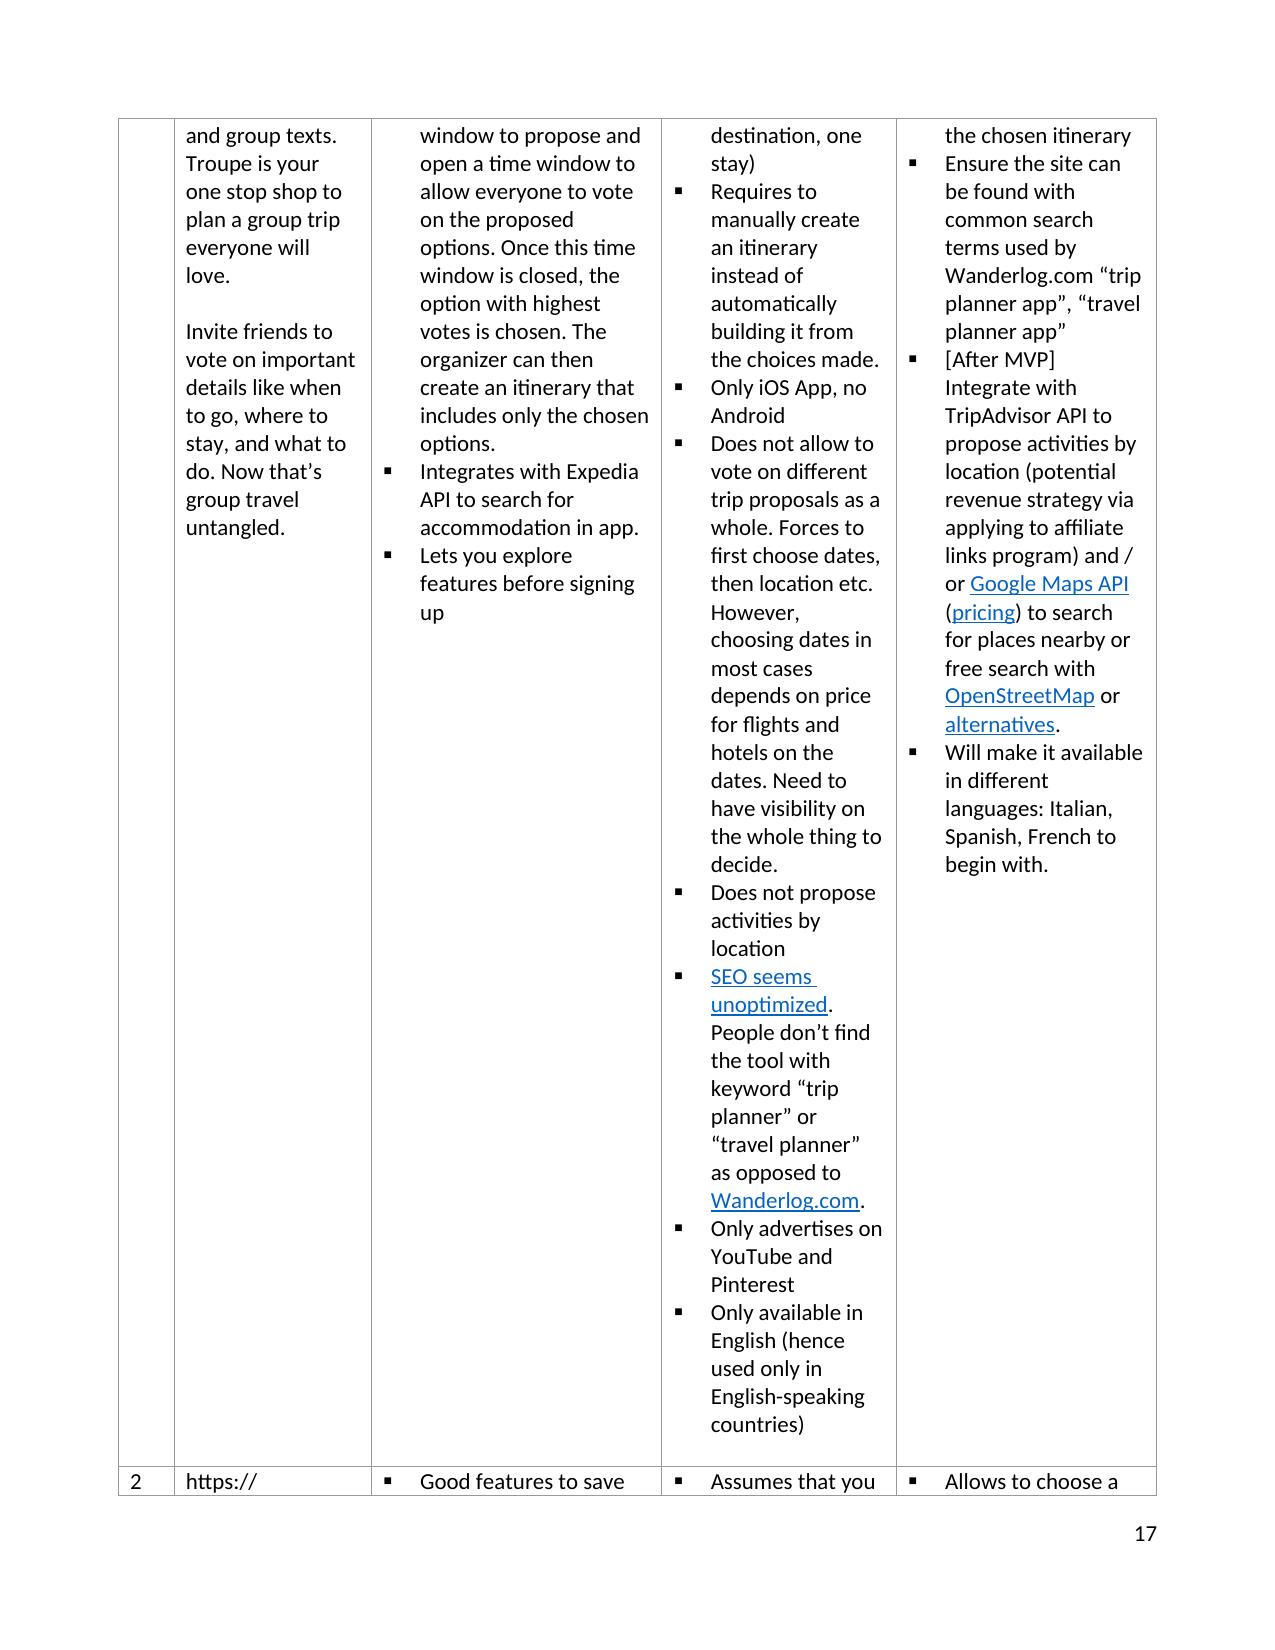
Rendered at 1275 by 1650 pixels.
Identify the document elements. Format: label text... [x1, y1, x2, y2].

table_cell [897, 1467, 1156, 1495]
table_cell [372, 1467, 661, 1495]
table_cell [897, 119, 1156, 1466]
table_cell 1 [119, 119, 174, 1466]
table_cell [372, 119, 661, 1466]
table_cell 2 [119, 1467, 174, 1495]
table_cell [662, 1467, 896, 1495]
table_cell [175, 1467, 371, 1495]
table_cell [175, 119, 371, 1466]
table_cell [662, 119, 896, 1466]
